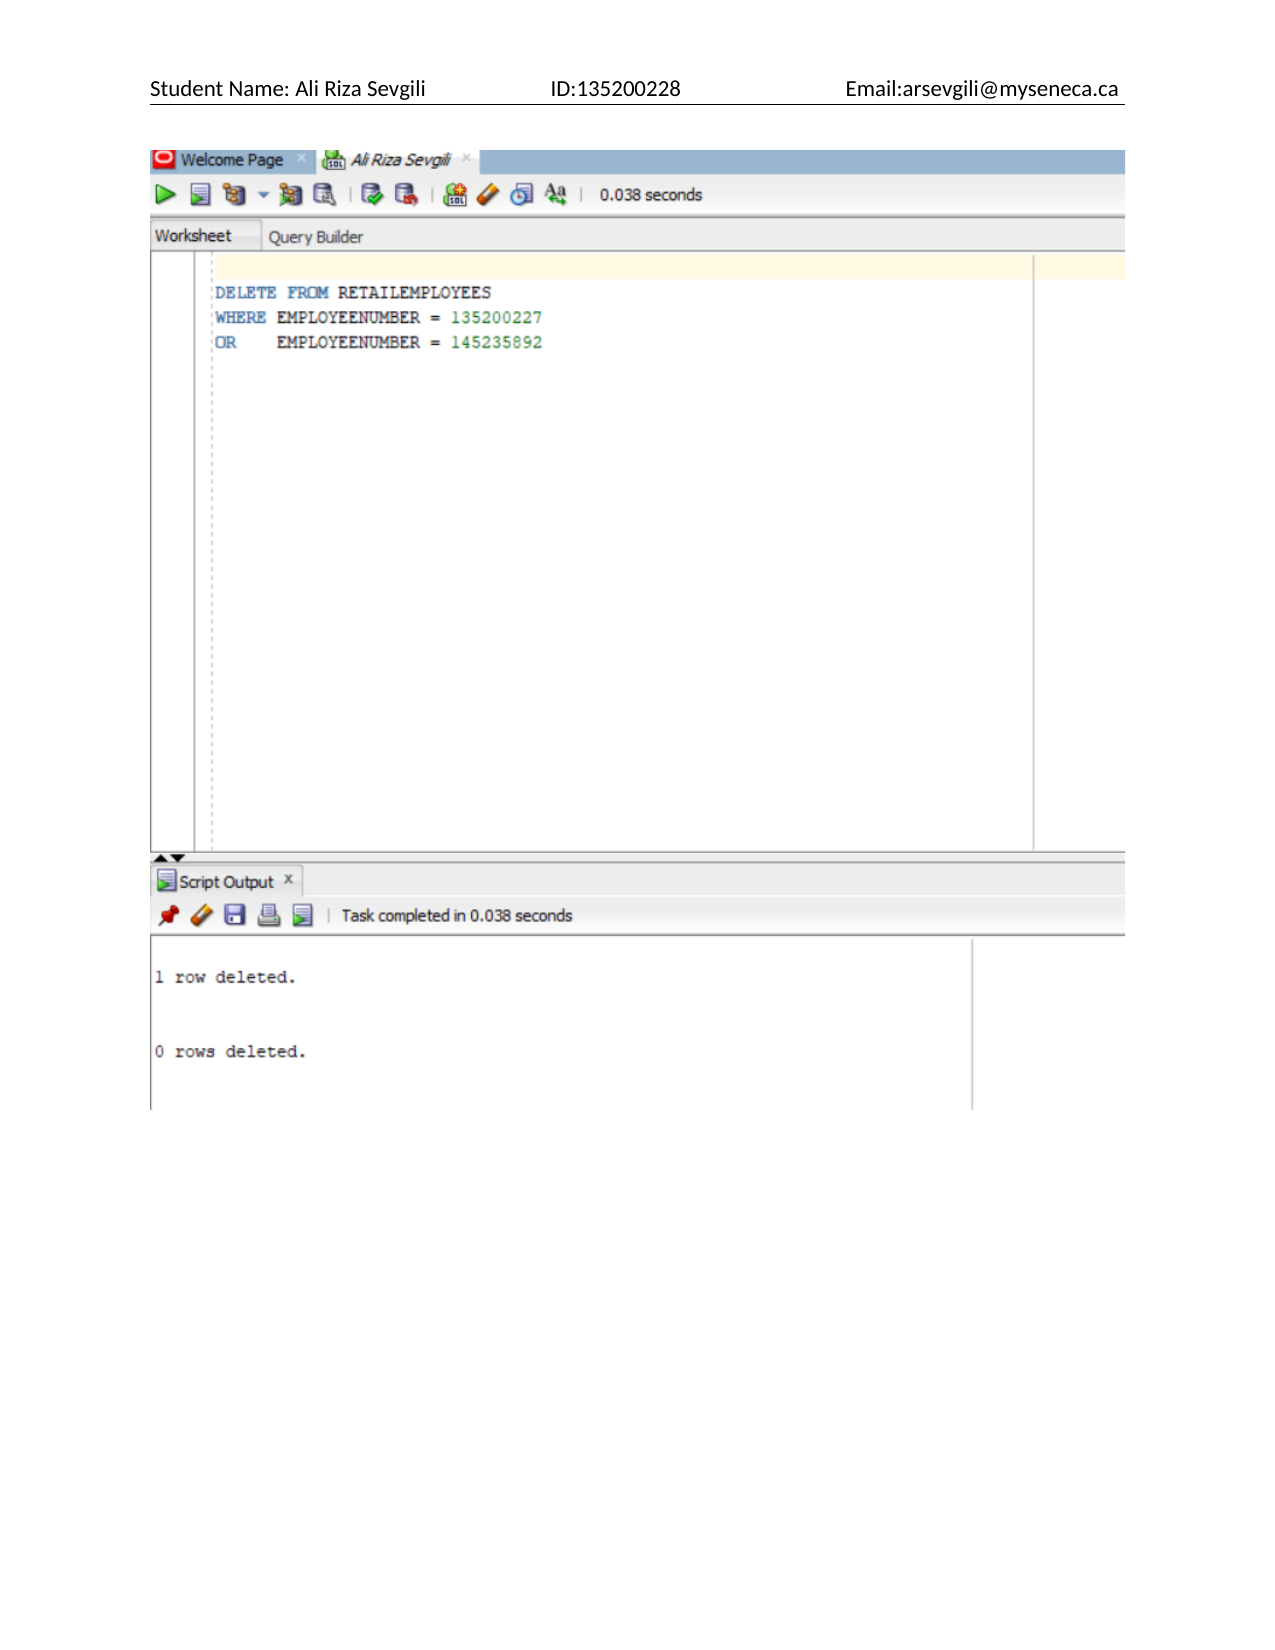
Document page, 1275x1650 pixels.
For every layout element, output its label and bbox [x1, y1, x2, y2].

picture [150, 150, 1125, 1110]
